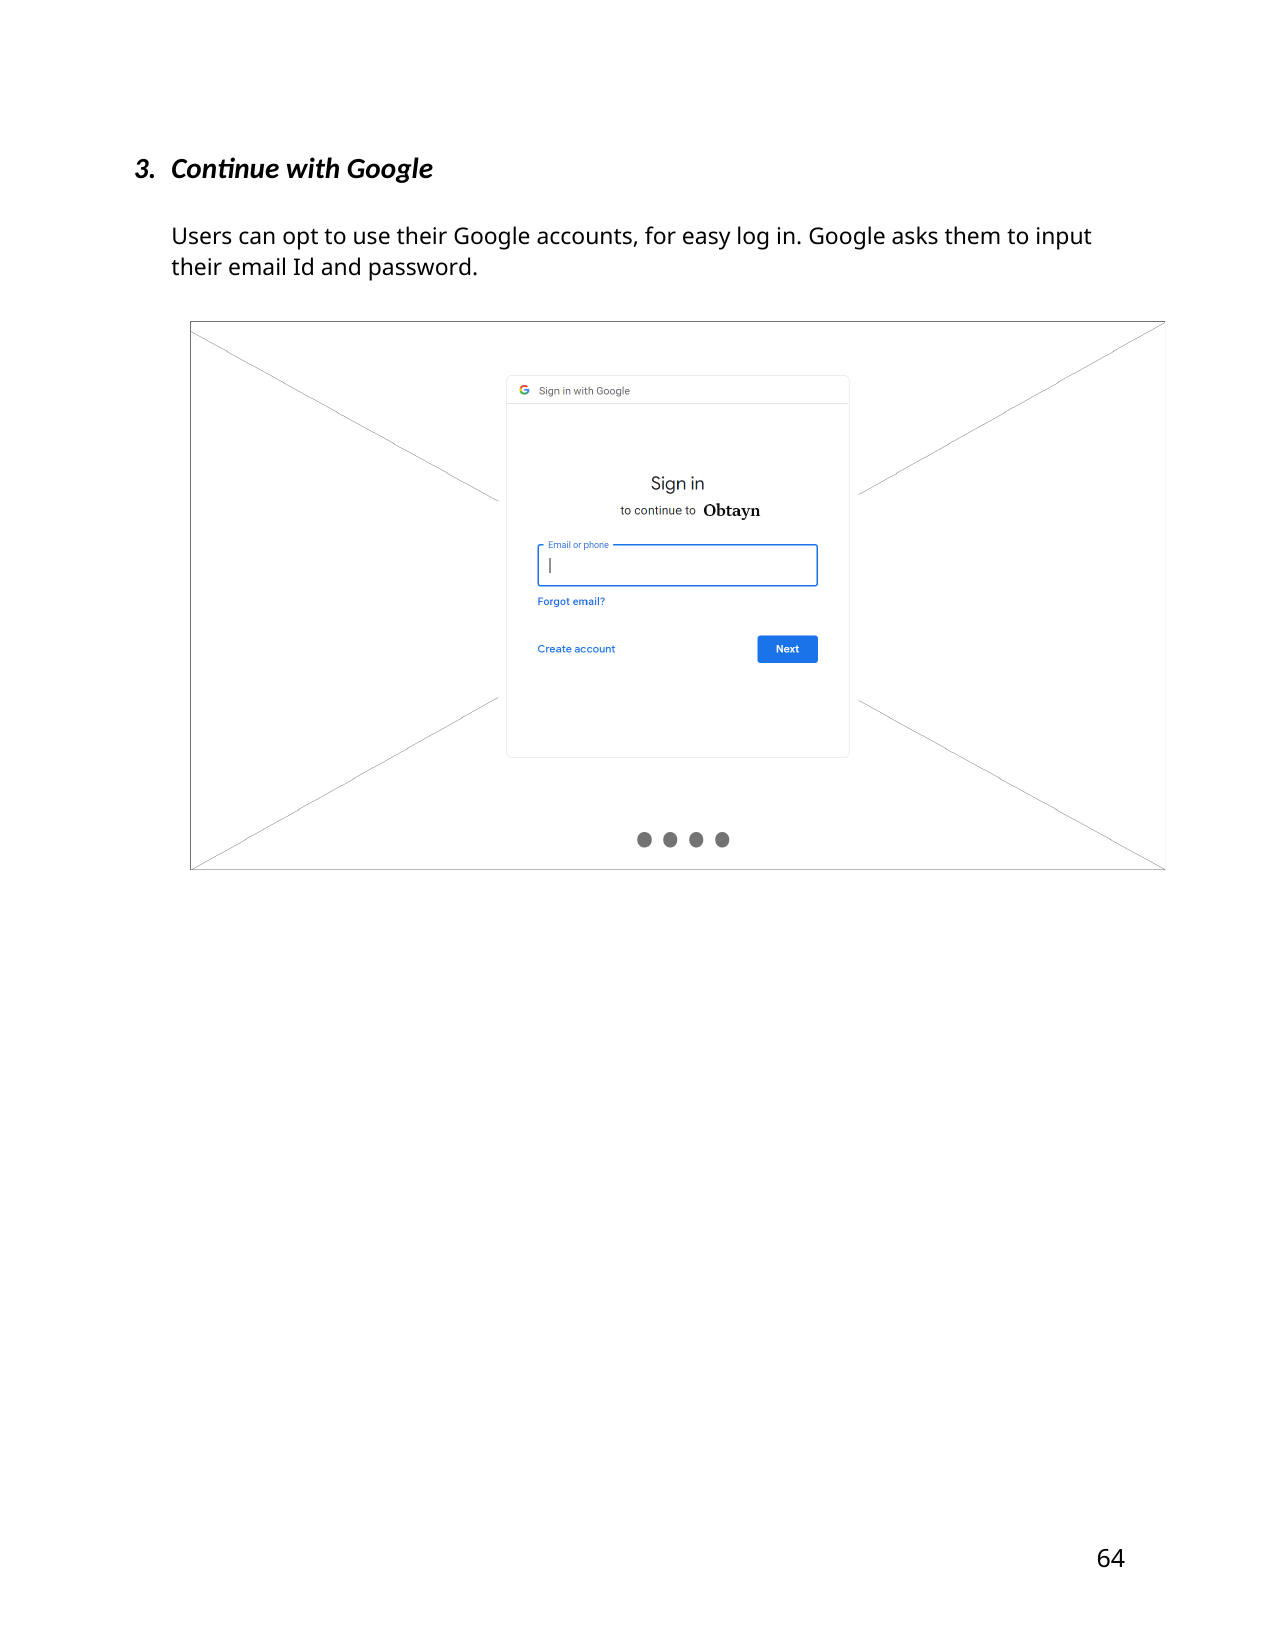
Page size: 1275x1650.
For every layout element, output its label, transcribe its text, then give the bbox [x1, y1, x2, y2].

text Users can opt to use their Google accounts, for easy log in. Google asks them to input their email Id and password. [171, 220, 1125, 282]
subtitle Continue with Google [134, 150, 1125, 186]
